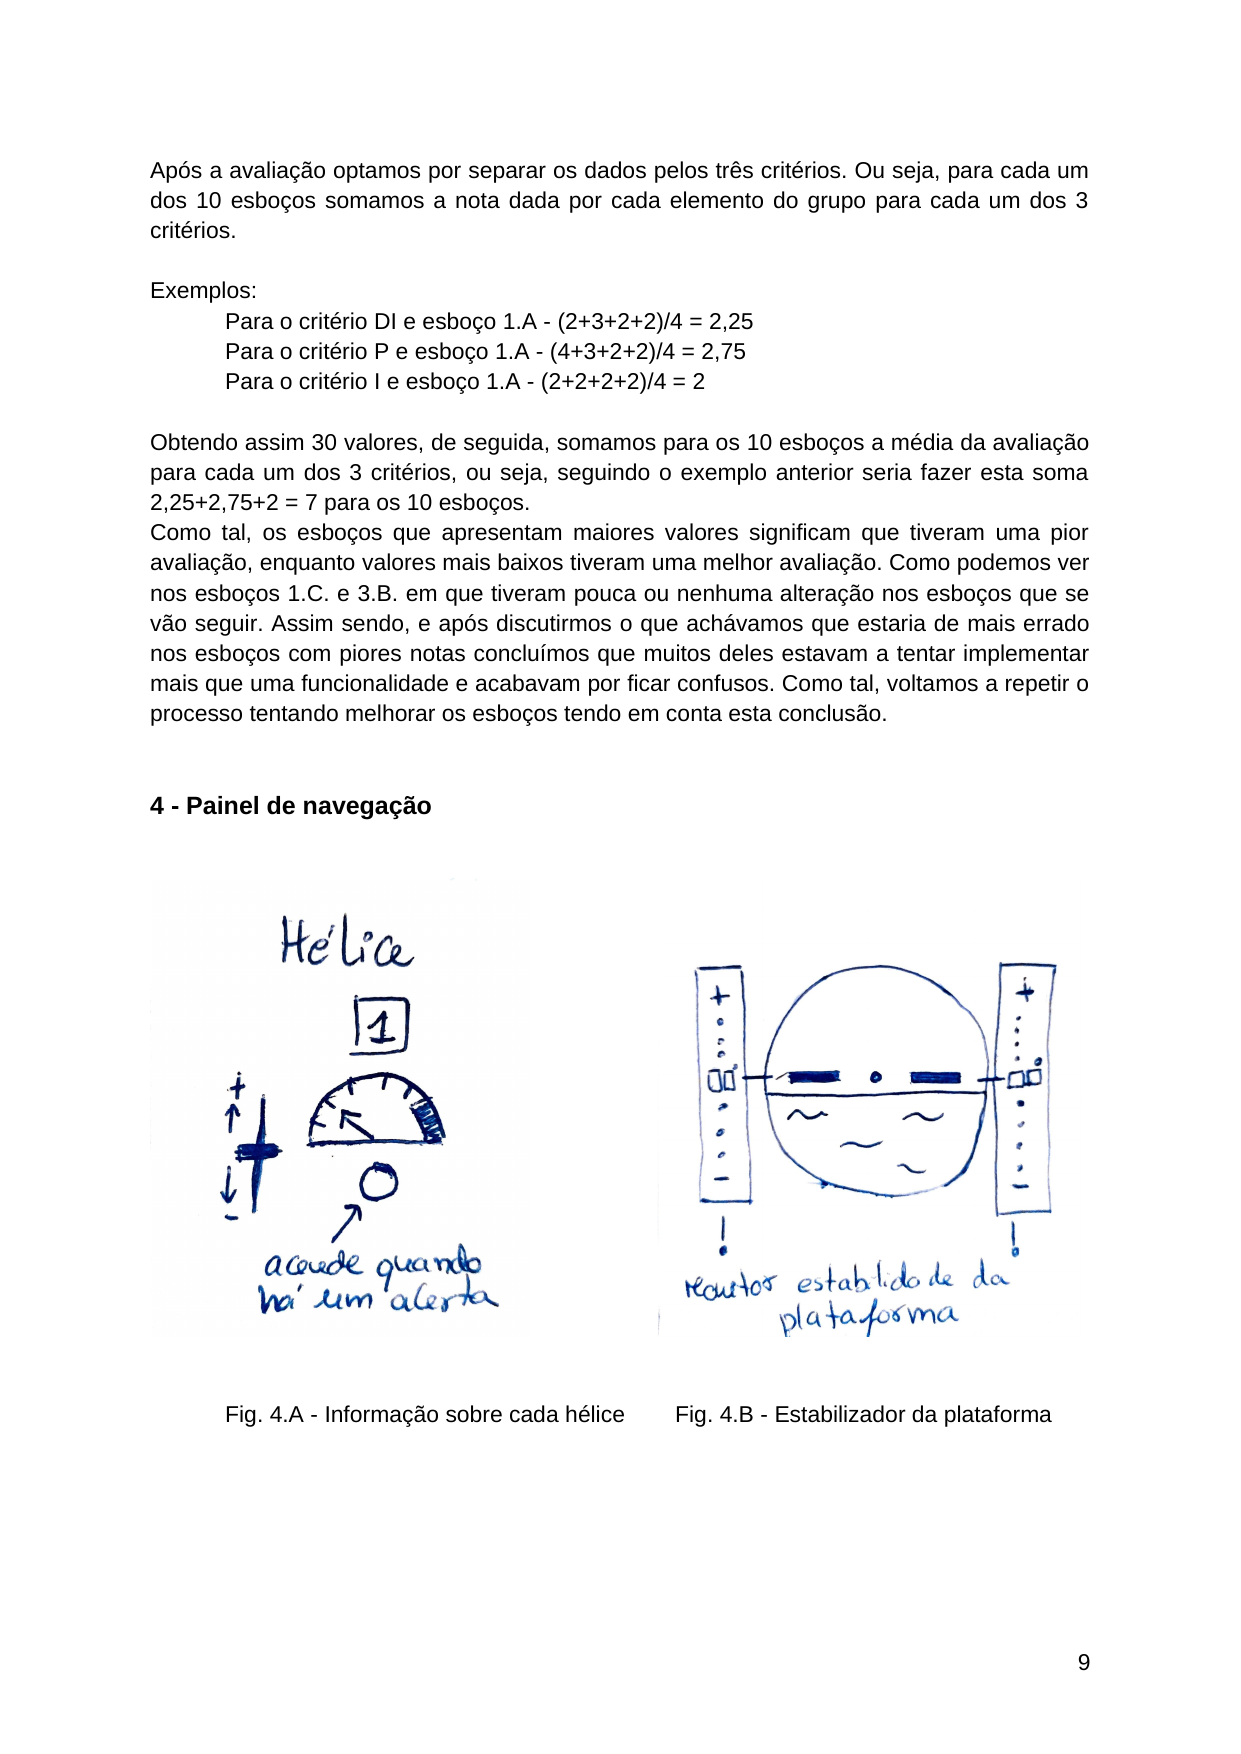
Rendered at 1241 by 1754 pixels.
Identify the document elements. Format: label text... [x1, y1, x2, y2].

picture [657, 878, 1081, 1337]
text Para o critério P e esboço 1.A - (4+3+2+2)/4 = 2,75 [150, 338, 1090, 364]
text Para o critério DI e esboço 1.A - (2+3+2+2)/4 = 2,25 [150, 308, 1090, 334]
text Fig. 4.A - Informação sobre cada hélice Fig. 4.B - Estabilizador da plataforma [150, 1401, 1090, 1427]
text 4 - Painel de navegação [150, 791, 1090, 820]
text Após a avaliação optamos por separar os dados pelos três critérios. Ou seja, para cada um dos 10 esboços somamos a nota dada por cada elemento do grupo para cada um dos 3 critérios. [150, 157, 1090, 243]
text Exemplos: [150, 277, 1090, 304]
text Para o critério I e esboço 1.A - (2+2+2+2)/4 = 2 [150, 368, 1090, 394]
text Obtendo assim 30 valores, de seguida, somamos para os 10 esboços a média da avaliação para cada um dos 3 critérios, ou seja, seguindo o exemplo anterior seria fazer esta soma 2,25+2,75+2 = 7 para os 10 esboços. [150, 428, 1090, 515]
text Como tal, os esboços que apresentam maiores valores significam que tiveram uma pior avaliação, enquanto valores mais baixos tiveram uma melhor avaliação. Como podemos ver nos esboços 1.C. e 3.B. em que tiveram pouca ou nenhuma alteração nos esboços que se vão seguir. Assim sendo, e após discutirmos o que achávamos que estaria de mais errado nos esboços com piores notas concluímos que muitos deles estavam a tentar implementar mais que uma funcionalidade e acabavam por ficar confusos. Como tal, voltamos a repetir o processo tentando melhorar os esboços tendo em conta esta conclusão. [150, 519, 1090, 727]
picture [150, 878, 530, 1337]
